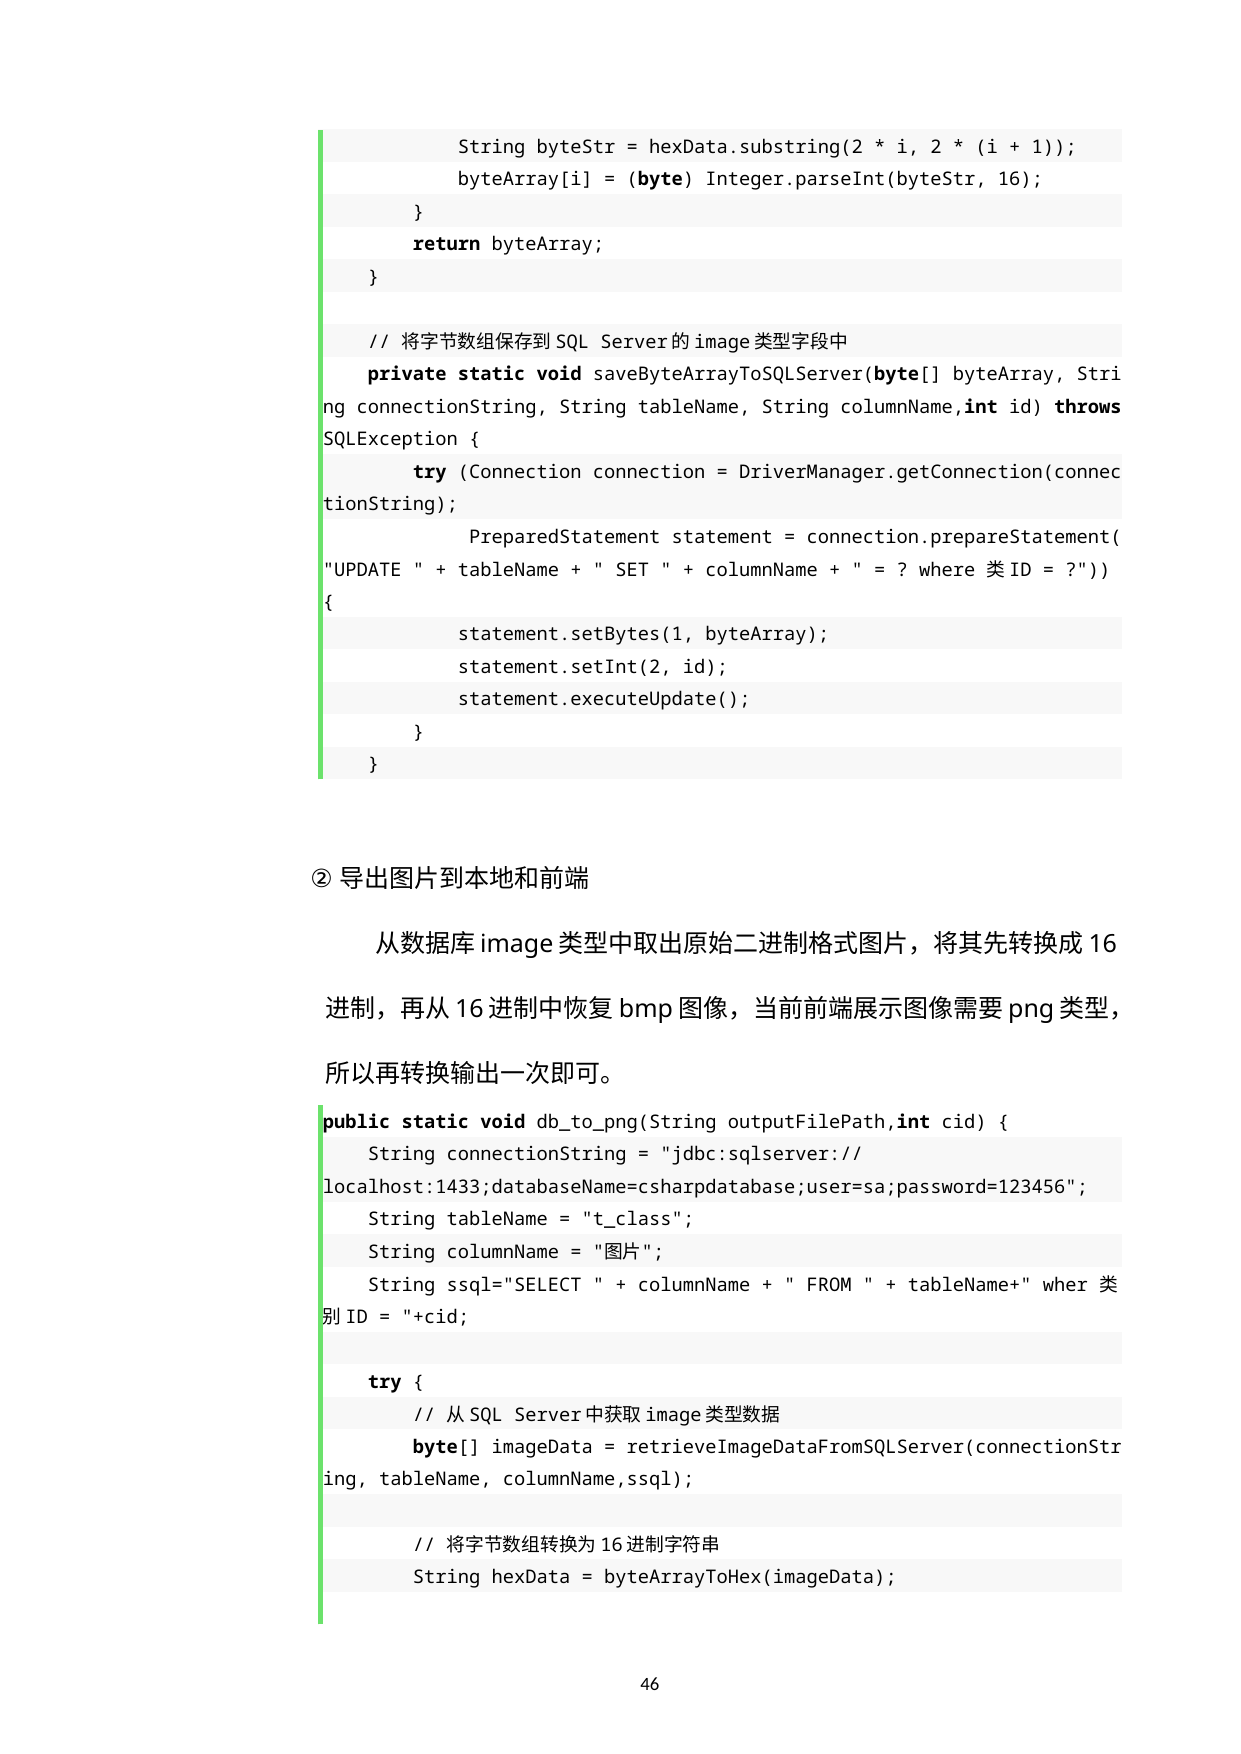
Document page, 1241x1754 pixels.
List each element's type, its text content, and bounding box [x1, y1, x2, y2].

text // 将字节数组保存到SQL Server的image类型字段中 [323, 324, 1122, 357]
text } [323, 714, 1122, 747]
text statement.setInt(2, id); [323, 649, 1122, 682]
text String tableName = "t_class"; [323, 1202, 1122, 1234]
list ② 导出图片到本地和前端 [310, 844, 1122, 909]
text } [323, 194, 1122, 227]
text // 从SQL Server中获取image类型数据 [323, 1397, 1122, 1429]
text String columnName = "图片"; [323, 1234, 1122, 1267]
text byteArray[i] = (byte) Integer.parseInt(byteStr, 16); [323, 162, 1122, 194]
text String hexData = byteArrayToHex(imageData); [323, 1559, 1122, 1592]
text String ssql="SELECT " + columnName + " FROM " + tableName+" wher 类别ID = "+cid; [323, 1267, 1122, 1332]
text } [323, 259, 1122, 292]
text return byteArray; [323, 227, 1122, 259]
text PreparedStatement statement = connection.prepareStatement("UPDATE " + tableName + " SET " + columnName + " = ? where 类ID = ?")) { [323, 519, 1122, 617]
text String byteStr = hexData.substring(2 * i, 2 * (i + 1)); [318, 129, 1122, 162]
text try (Connection connection = DriverManager.getConnection(connectionString); [323, 454, 1122, 519]
list 从数据库image类型中取出原始二进制格式图片，将其先转换成16进制，再从16进制中恢复bmp图像，当前前端展示图像需要png类型，所以再转换输出一次即可。 [325, 909, 1122, 1104]
text statement.setBytes(1, byteArray); [323, 617, 1122, 649]
text public static void db_to_png(String outputFilePath,int cid) { [318, 1104, 1122, 1137]
text statement.executeUpdate(); [323, 682, 1122, 714]
text } [323, 747, 1122, 779]
text // 将字节数组转换为16进制字符串 [323, 1527, 1122, 1559]
text String connectionString = "jdbc:sqlserver://localhost:1433;databaseName=csharpdatabase;user=sa;password=123456"; [323, 1137, 1122, 1202]
text try { [323, 1364, 1122, 1397]
text byte[] imageData = retrieveImageDataFromSQLServer(connectionString, tableName, columnName,ssql); [323, 1429, 1122, 1494]
text private static void saveByteArrayToSQLServer(byte[] byteArray, String connectionString, String tableName, String columnName,int id) throws SQLException { [323, 357, 1122, 454]
